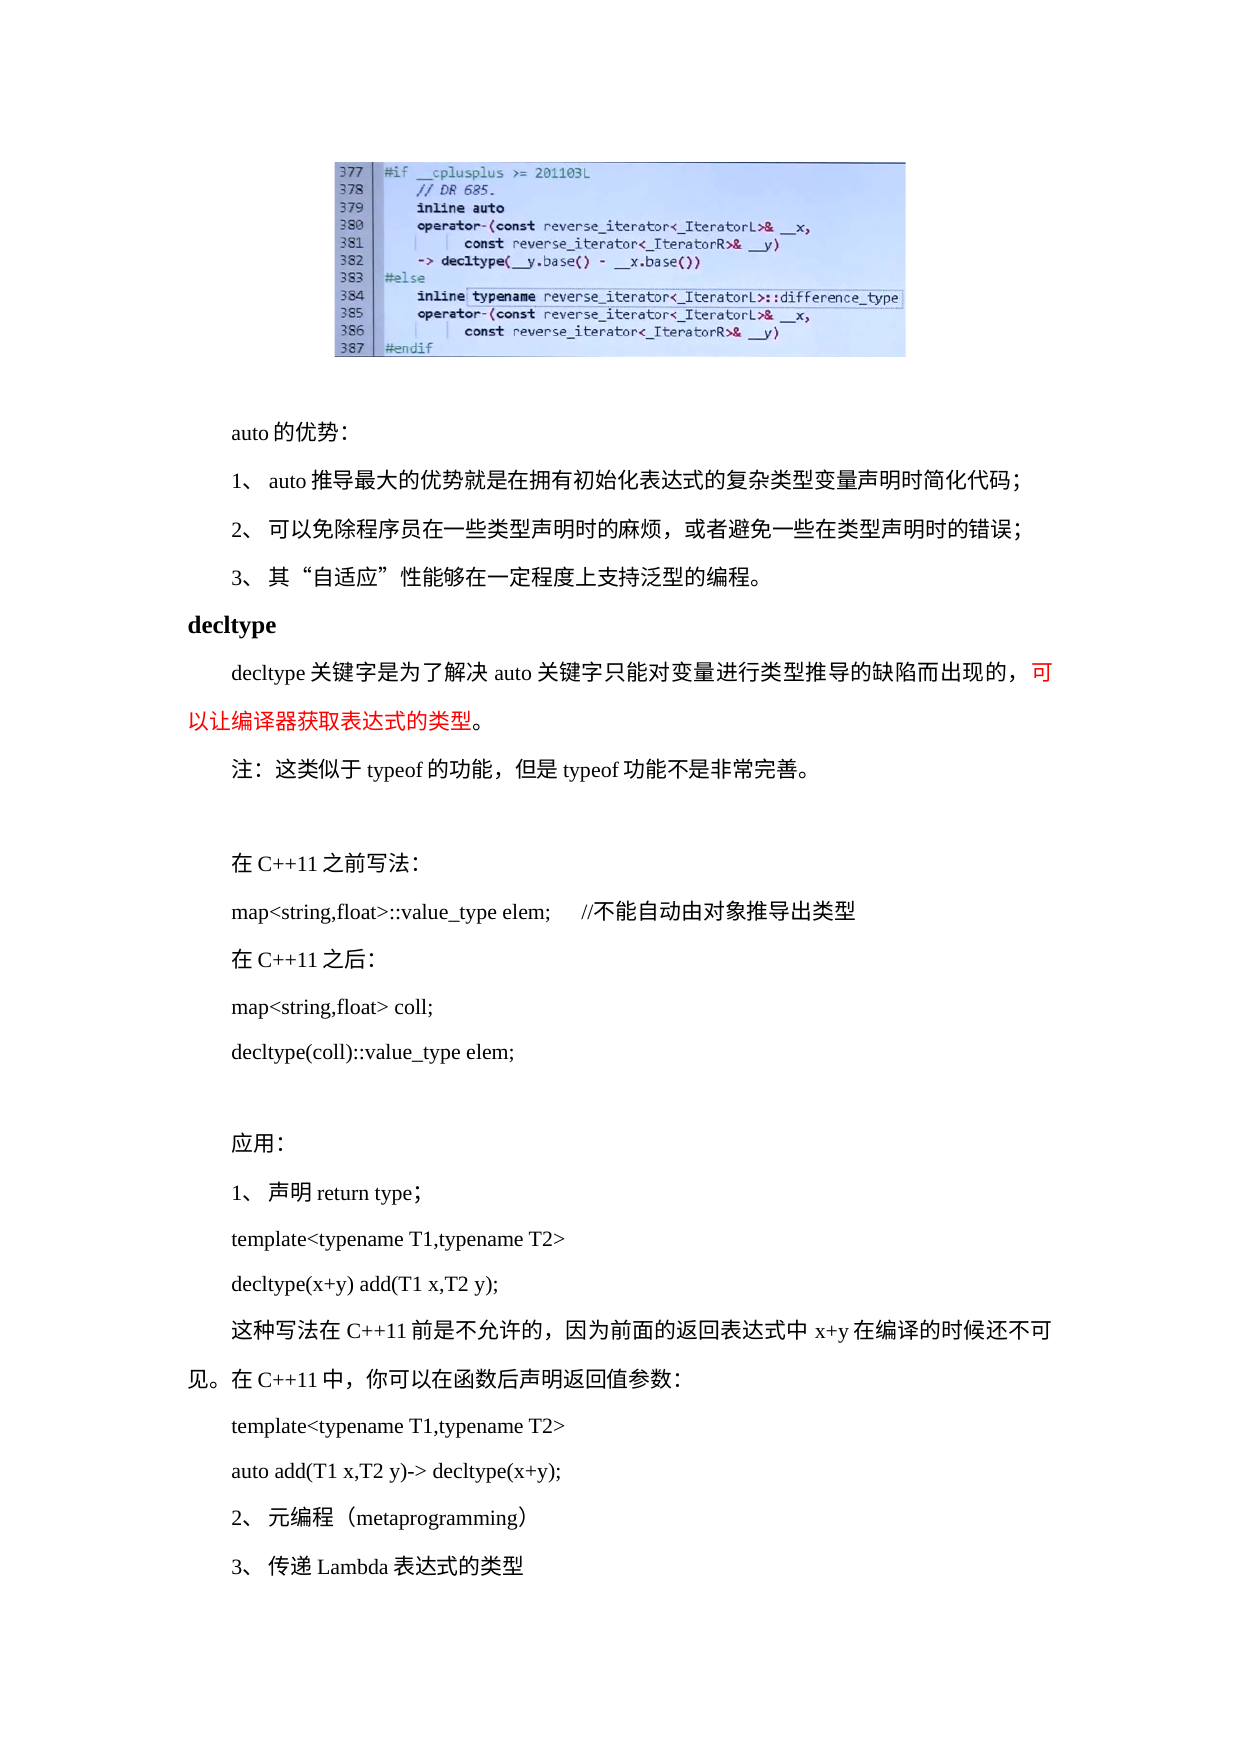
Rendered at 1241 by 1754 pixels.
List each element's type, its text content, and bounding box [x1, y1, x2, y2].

text template<typename T1,typename T2> [231, 1222, 1053, 1255]
text 注：这类似于typeof的功能，但是typeof功能不是非常完善。 [187, 752, 1053, 784]
text decltype关键字是为了解决auto关键字只能对变量进行类型推导的缺陷而出现的，可以让编译器获取表达式的类型。 [187, 655, 1053, 736]
list 声明return type； [231, 1174, 1053, 1207]
subtitle decltype [187, 608, 1053, 641]
list 传递Lambda表达式的类型 [231, 1548, 1053, 1581]
text auto的优势： [187, 415, 1053, 447]
picture [334, 162, 906, 357]
text map<string,float> coll; [187, 990, 1053, 1023]
text 应用： [187, 1126, 1053, 1158]
list 元编程（metaprogramming） [231, 1500, 1053, 1532]
text template<typename T1,typename T2> [231, 1410, 1053, 1442]
list 可以免除程序员在一些类型声明时的麻烦，或者避免一些在类型声明时的错误； [231, 511, 1053, 544]
text 在C++11之前写法： [187, 845, 1053, 878]
text decltype(x+y) add(T1 x,T2 y); [231, 1267, 1053, 1300]
text auto add(T1 x,T2 y)-> decltype(x+y); [231, 1455, 1053, 1487]
text 在C++11之后： [187, 942, 1053, 974]
list auto推导最大的优势就是在拥有初始化表达式的复杂类型变量声明时简化代码； [231, 463, 1053, 496]
text 这种写法在C++11前是不允许的，因为前面的返回表达式中x+y在编译的时候还不可见。在C++11中，你可以在函数后声明返回值参数： [187, 1313, 1053, 1394]
list 其“自适应”性能够在一定程度上支持泛型的编程。 [231, 560, 1053, 592]
text map<string,float>::value_type elem; //不能自动由对象推导出类型 [187, 894, 1053, 926]
text decltype(coll)::value_type elem; [187, 1036, 1053, 1068]
